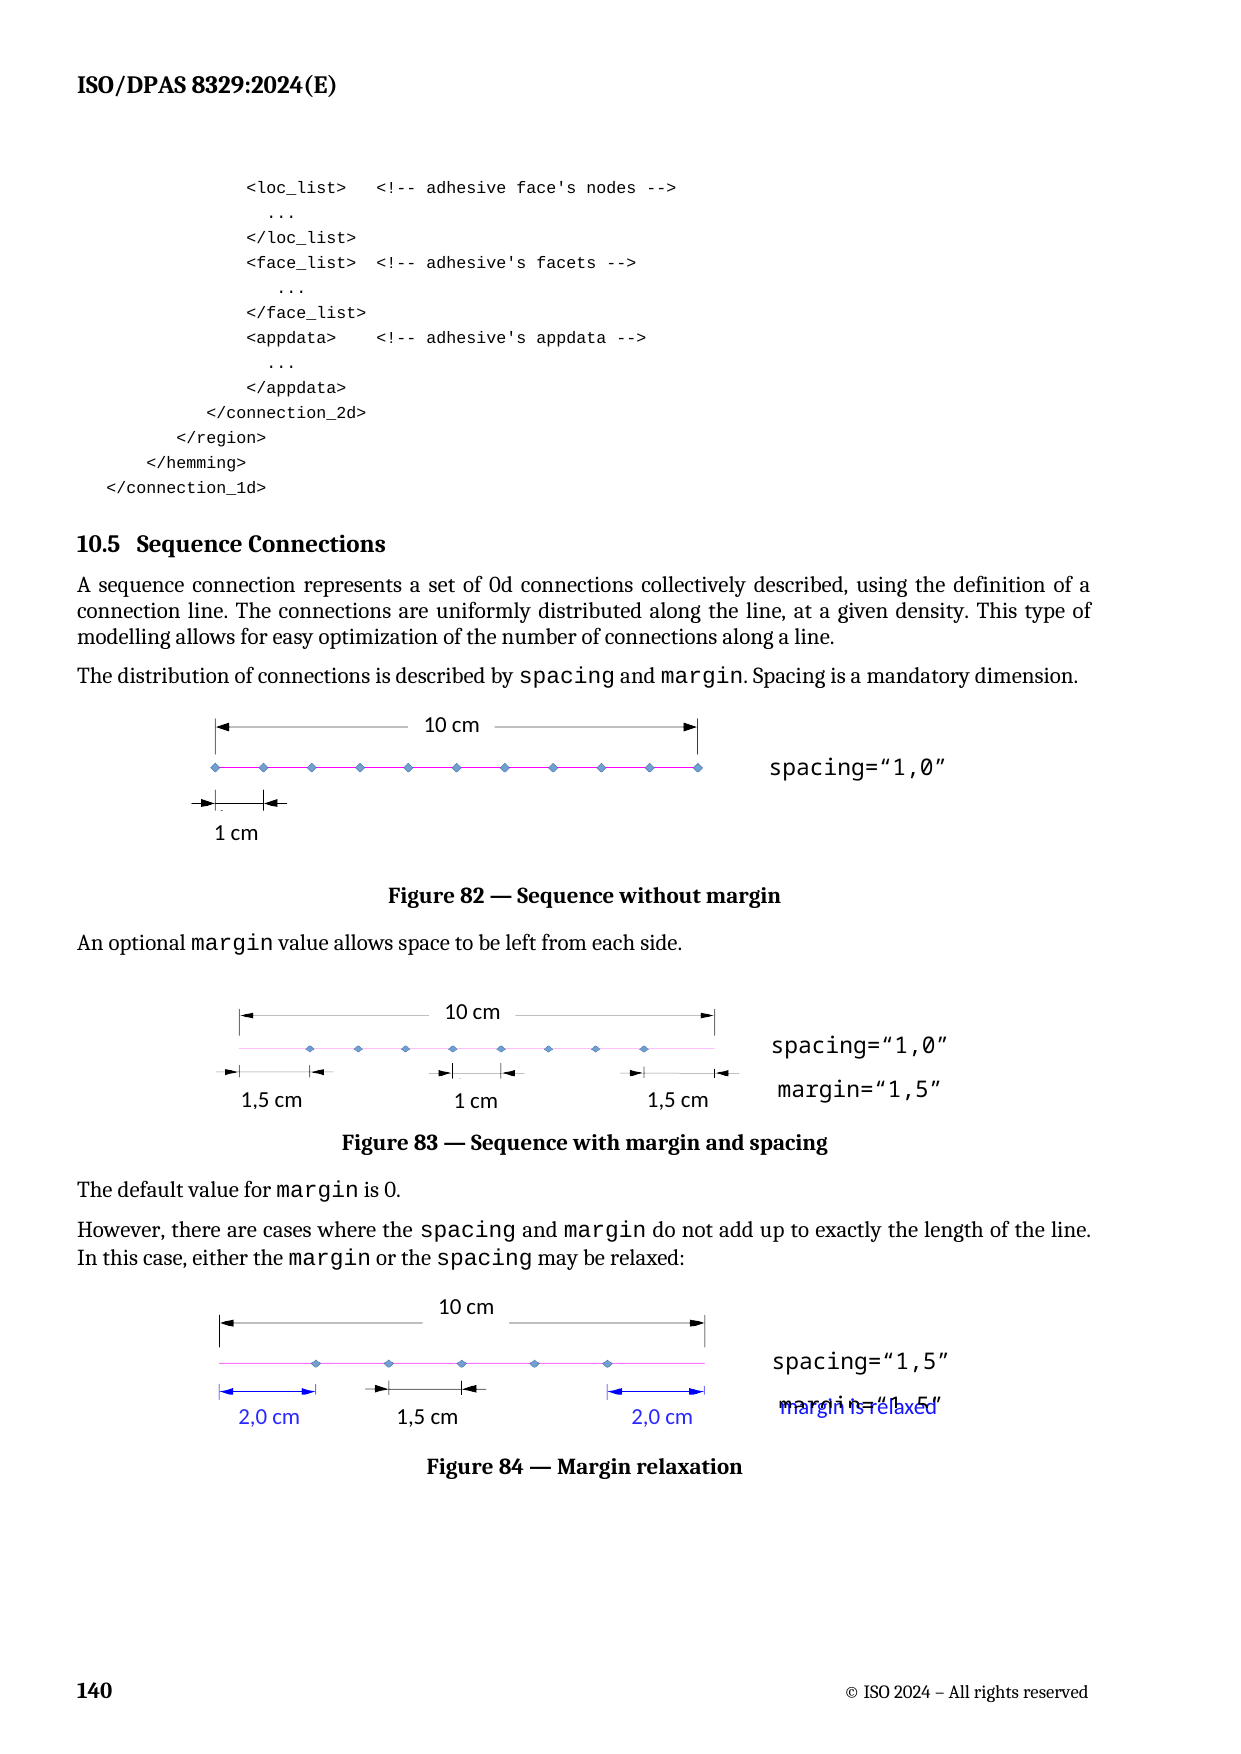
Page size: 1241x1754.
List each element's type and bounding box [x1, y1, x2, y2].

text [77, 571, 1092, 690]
picture [191, 705, 977, 823]
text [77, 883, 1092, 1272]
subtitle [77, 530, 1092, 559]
picture [215, 999, 782, 1088]
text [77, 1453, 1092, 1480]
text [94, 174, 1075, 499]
picture [218, 1303, 986, 1420]
